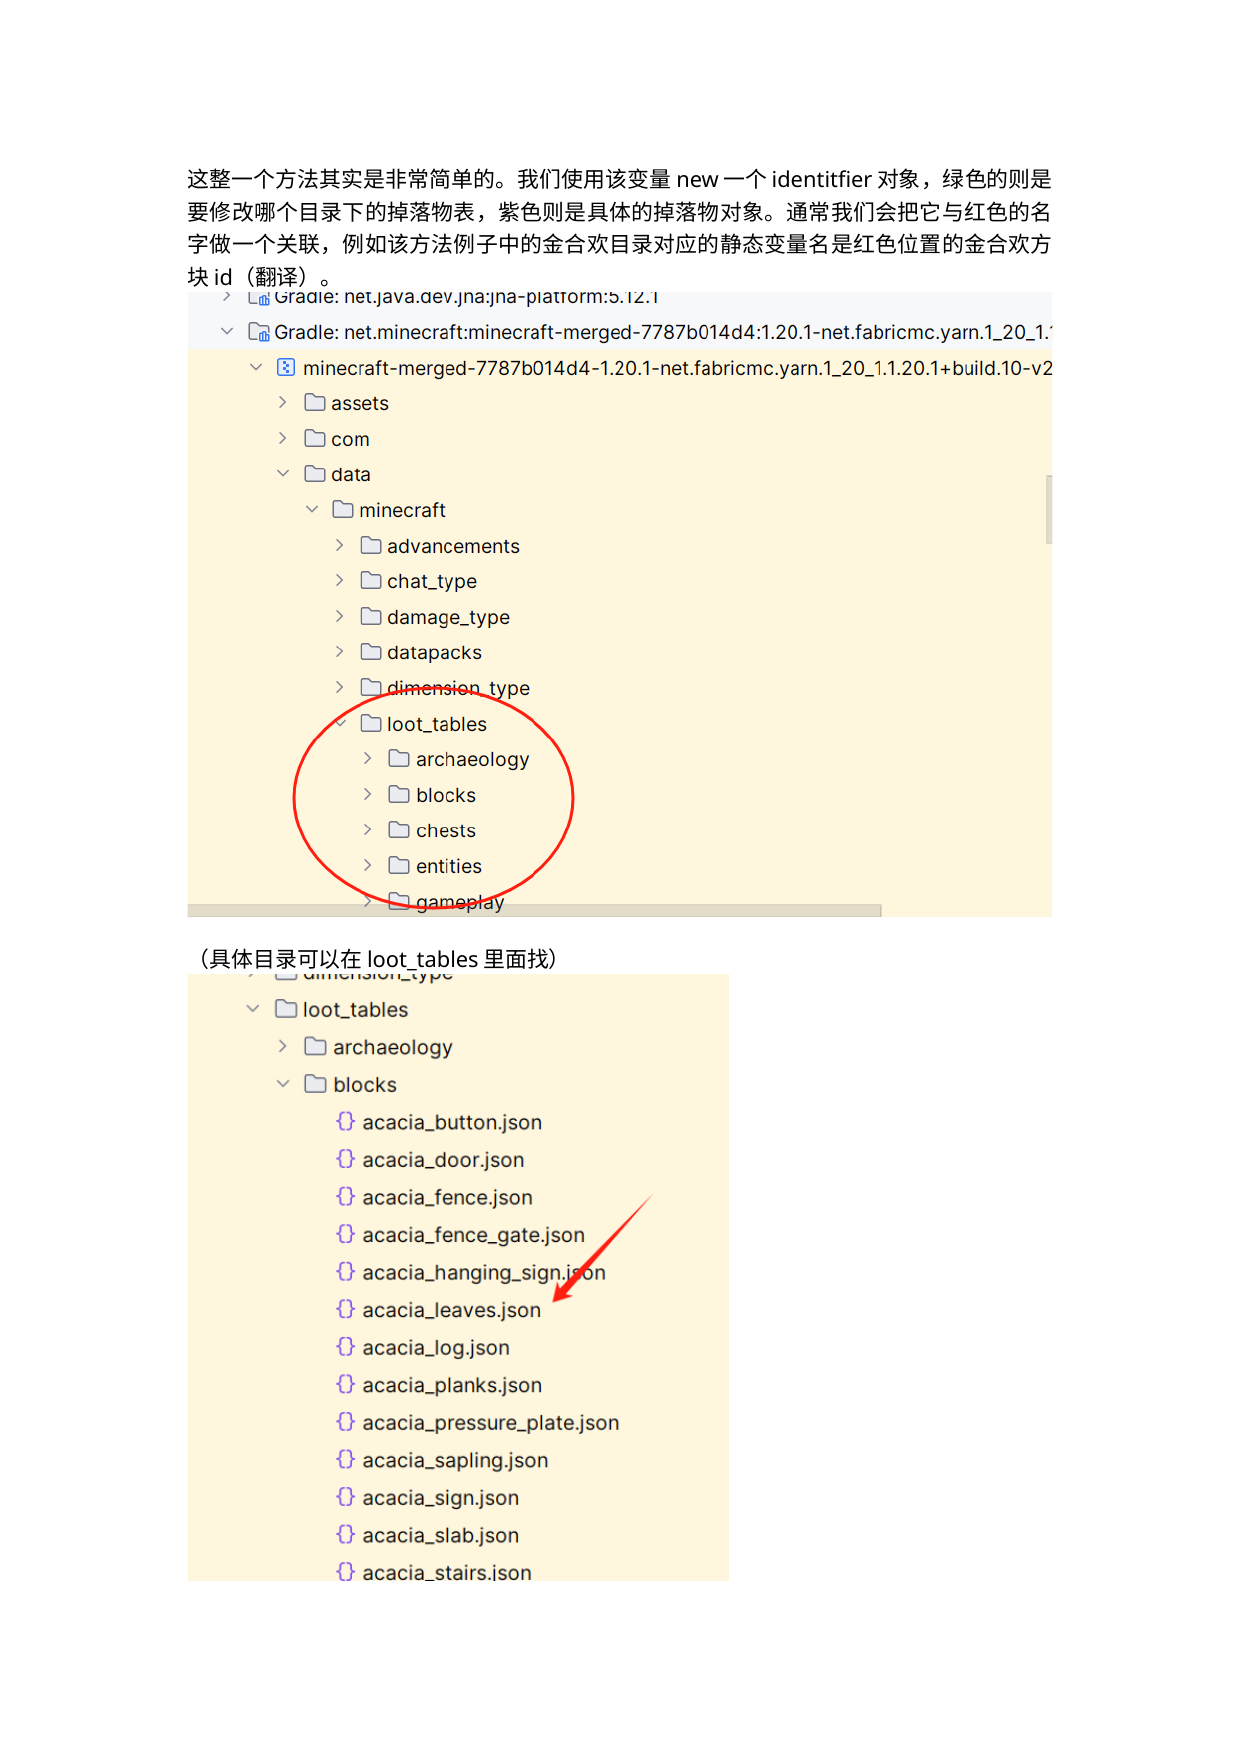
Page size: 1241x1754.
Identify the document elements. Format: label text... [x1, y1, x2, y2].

picture [187, 974, 730, 1581]
text 这整一个方法其实是非常简单的。我们使用该变量new一个identitfier对象，绿色的则是要修改哪个目录下的掉落物表，紫色则是具体的掉落物对象。通常我们会把它与红色的名字做一个关联，例如该方法例子中的金合欢目录对应的静态变量名是红色位置的金合欢方块id（翻译）。 [187, 162, 1053, 292]
picture [187, 292, 1053, 917]
text （具体目录可以在loot_tables里面找） [187, 942, 1053, 974]
